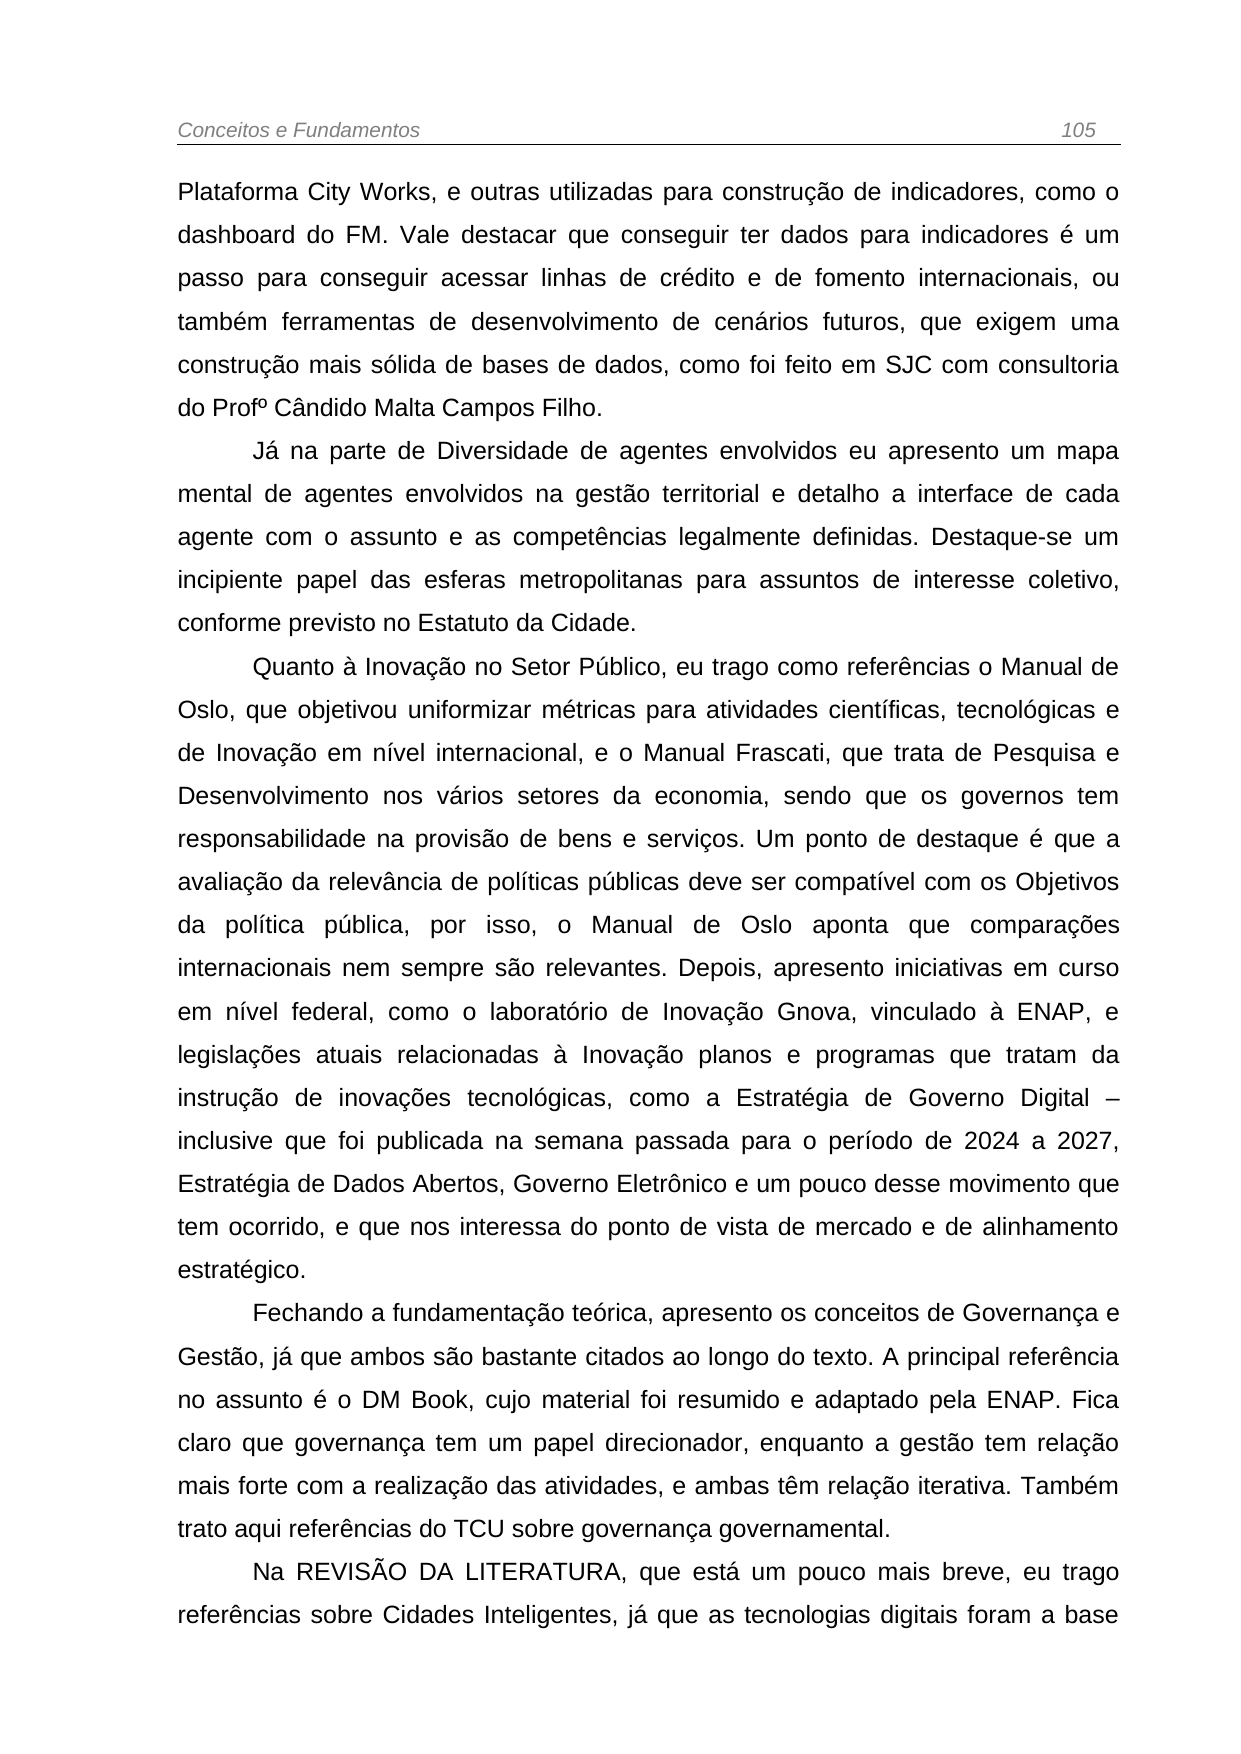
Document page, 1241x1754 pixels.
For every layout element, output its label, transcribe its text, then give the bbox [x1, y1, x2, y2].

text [177, 177, 1121, 422]
text Quanto à Inovação no Setor Público, eu trago como referências o Manual de Oslo, que objetivou uniformizar métricas para atividades científicas, tecnológicas e de Inovação em nível internacional, e o Manual Frascati, que trata de Pesquisa e Desenvolvimento nos vários setores da economia, sendo que os governos tem responsabilidade na provisão de bens e serviços. Um ponto de destaque é que a avaliação da relevância de políticas públicas deve ser compatível com os Objetivos da política pública, por isso, o Manual de Oslo aponta que comparações internacionais nem sempre são relevantes. Depois, apresento iniciativas em curso em nível federal, como o laboratório de Inovação Gnova, vinculado à ENAP, e legislações atuais relacionadas à Inovação planos e programas que tratam da instrução de inovações tecnológicas, como a Estratégia de Governo Digital – inclusive que foi publicada na semana passada para o período de 2024 a 2027, Estratégia de Dados Abertos, Governo Eletrônico e um pouco desse movimento que tem ocorrido, e que nos interessa do ponto de vista de mercado e de alinhamento estratégico. [177, 652, 1121, 1284]
text Fechando a fundamentação teórica, apresento os conceitos de Governança e Gestão, já que ambos são bastante citados ao longo do texto. A principal referência no assunto é o DM Book, cujo material foi resumido e adaptado pela ENAP. Fica claro que governança tem um papel direcionador, enquanto a gestão tem relação mais forte com a realização das atividades, e ambas têm relação iterativa. Também trato aqui referências do TCU sobre governança governamental. [177, 1298, 1121, 1543]
text Já na parte de Diversidade de agentes envolvidos eu apresento um mapa mental de agentes envolvidos na gestão territorial e detalho a interface de cada agente com o assunto e as competências legalmente definidas. Destaque-se um incipiente papel das esferas metropolitanas para assuntos de interesse coletivo, conforme previsto no Estatuto da Cidade. [177, 436, 1121, 637]
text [177, 1557, 1121, 1629]
